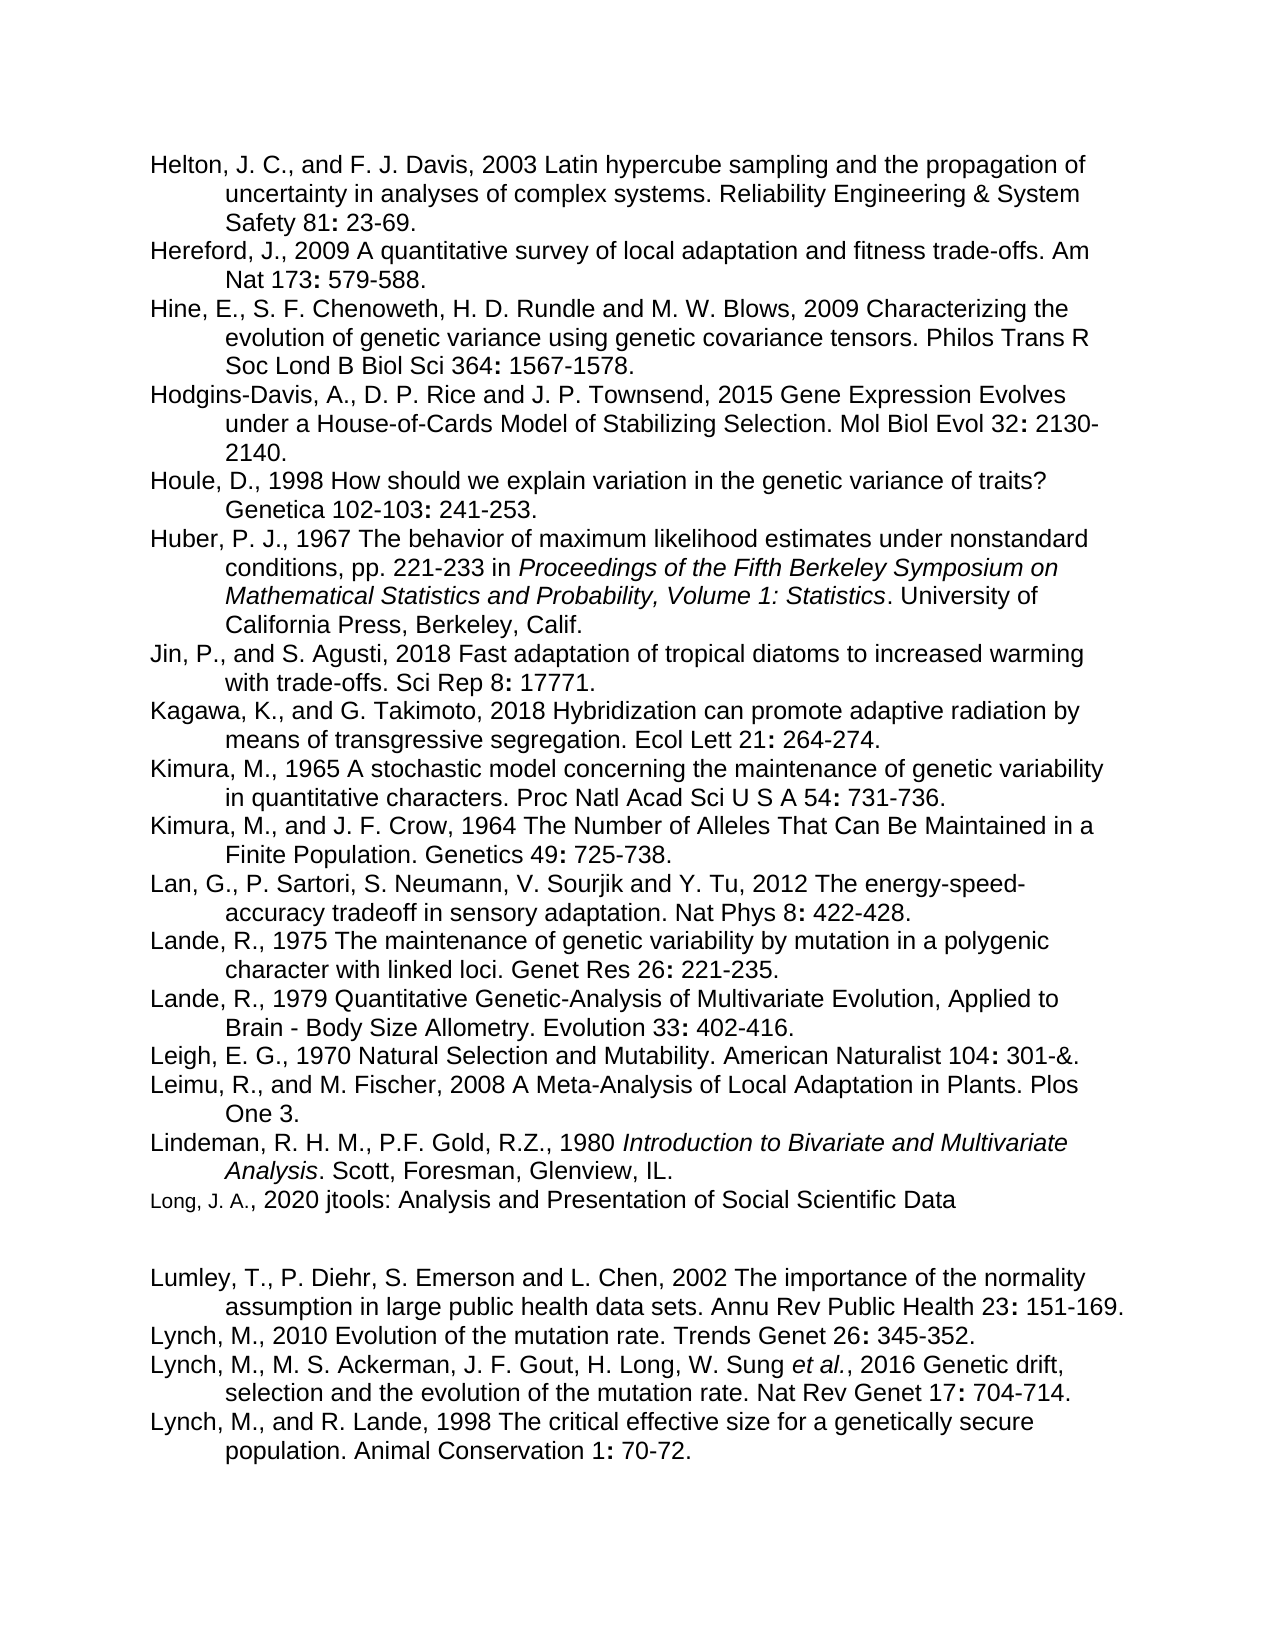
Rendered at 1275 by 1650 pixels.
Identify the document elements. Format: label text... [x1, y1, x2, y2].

text Lindeman, R. H. M., P.F. Gold, R.Z., 1980 Introduction to Bivariate and Multivariate Analysis. Scott, Foresman, Glenview, IL. [150, 1127, 1125, 1185]
text Leigh, E. G., 1970 Natural Selection and Mutability. American Naturalist 104: 301-&. [150, 1041, 1125, 1070]
text Kimura, M., 1965 A stochastic model concerning the maintenance of genetic variability in quantitative characters. Proc Natl Acad Sci U S A 54: 731-736. [150, 754, 1125, 811]
text Lumley, T., P. Diehr, S. Emerson and L. Chen, 2002 The importance of the normality assumption in large public health data sets. Annu Rev Public Health 23: 151-169. [150, 1263, 1125, 1321]
text Lande, R., 1975 The maintenance of genetic variability by mutation in a polygenic character with linked loci. Genet Res 26: 221-235. [150, 926, 1125, 984]
text Kagawa, K., and G. Takimoto, 2018 Hybridization can promote adaptive radiation by means of transgressive segregation. Ecol Lett 21: 264-274. [150, 696, 1125, 754]
text Helton, J. C., and F. J. Davis, 2003 Latin hypercube sampling and the propagation of uncertainty in analyses of complex systems. Reliability Engineering & System Safety 81: 23-69. [150, 150, 1125, 236]
text Hine, E., S. F. Chenoweth, H. D. Rundle and M. W. Blows, 2009 Characterizing the evolution of genetic variance using genetic covariance tensors. Philos Trans R Soc Lond B Biol Sci 364: 1567-1578. [150, 294, 1125, 380]
text Lande, R., 1979 Quantitative Genetic-Analysis of Multivariate Evolution, Applied to Brain - Body Size Allometry. Evolution 33: 402-416. [150, 984, 1125, 1041]
text Hodgins-Davis, A., D. P. Rice and J. P. Townsend, 2015 Gene Expression Evolves under a House-of-Cards Model of Stabilizing Selection. Mol Biol Evol 32: 2130-2140. [150, 380, 1125, 466]
text Hereford, J., 2009 A quantitative survey of local adaptation and fitness trade-offs. Am Nat 173: 579-588. [150, 236, 1125, 294]
text Lynch, M., 2010 Evolution of the mutation rate. Trends Genet 26: 345-352. [150, 1321, 1125, 1349]
text Long, J. A., 2020 jtools: Analysis and Presentation of Social Scientific Data [150, 1185, 1125, 1214]
text Huber, P. J., 1967 The behavior of maximum likelihood estimates under nonstandard conditions, pp. 221-233 in Proceedings of the Fifth Berkeley Symposium on Mathematical Statistics and Probability, Volume 1: Statistics. University of California Press, Berkeley, Calif. [150, 524, 1125, 639]
text Jin, P., and S. Agusti, 2018 Fast adaptation of tropical diatoms to increased warming with trade-offs. Sci Rep 8: 17771. [150, 639, 1125, 696]
text Houle, D., 1998 How should we explain variation in the genetic variance of traits? Genetica 102-103: 241-253. [150, 466, 1125, 524]
text Lynch, M., M. S. Ackerman, J. F. Gout, H. Long, W. Sung et al., 2016 Genetic drift, selection and the evolution of the mutation rate. Nat Rev Genet 17: 704-714. [150, 1349, 1125, 1407]
text Leimu, R., and M. Fischer, 2008 A Meta-Analysis of Local Adaptation in Plants. Plos One 3. [150, 1070, 1125, 1127]
text Lan, G., P. Sartori, S. Neumann, V. Sourjik and Y. Tu, 2012 The energy-speed-accuracy tradeoff in sensory adaptation. Nat Phys 8: 422-428. [150, 869, 1125, 926]
text Kimura, M., and J. F. Crow, 1964 The Number of Alleles That Can Be Maintained in a Finite Population. Genetics 49: 725-738. [150, 811, 1125, 869]
text Lynch, M., and R. Lande, 1998 The critical effective size for a genetically secure population. Animal Conservation 1: 70-72. [150, 1407, 1125, 1464]
